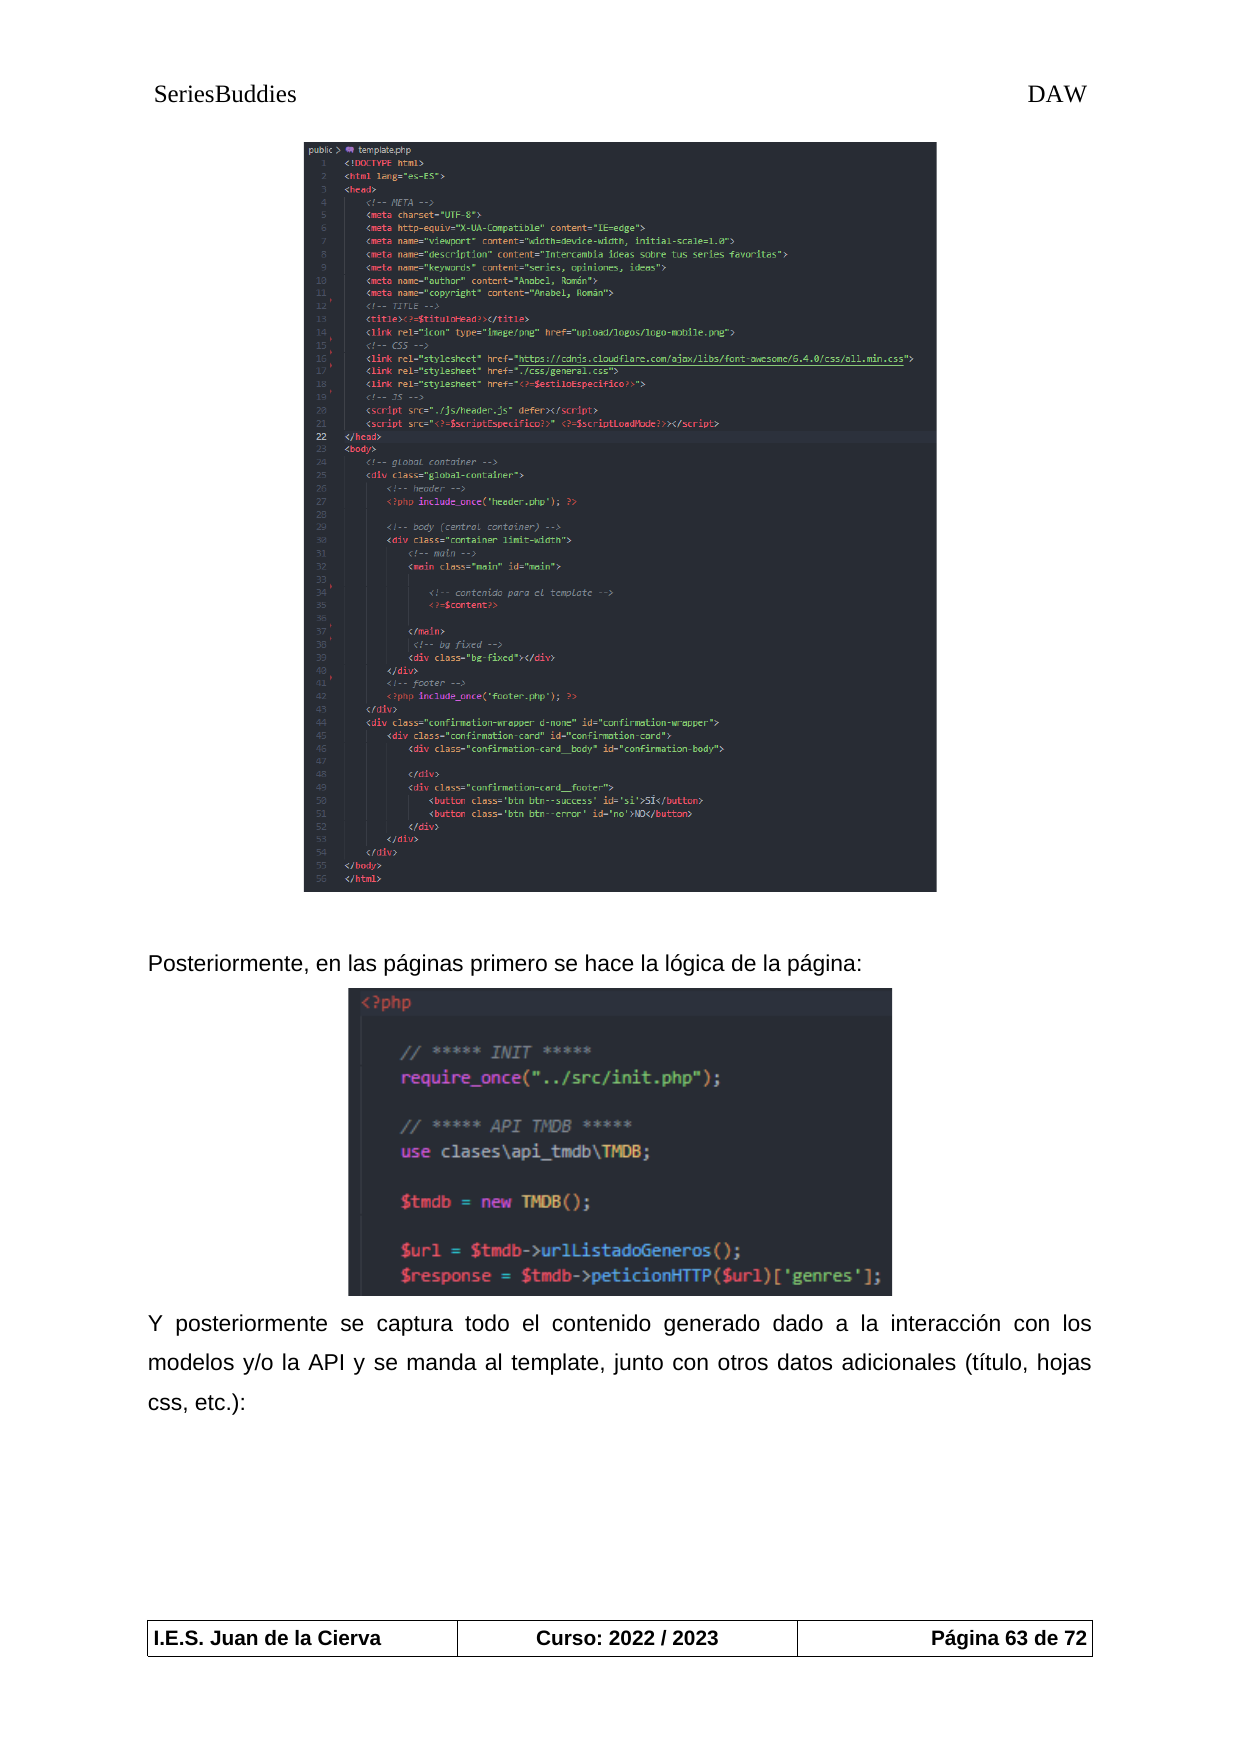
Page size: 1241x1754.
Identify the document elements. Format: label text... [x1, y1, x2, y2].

text Y posteriormente se captura todo el contenido generado dado a la interacción con los modelos y/o la API y se manda al template, junto con otros datos adicionales (título, hojas css, etc.): [148, 1310, 1093, 1415]
picture [348, 988, 893, 1296]
picture [303, 142, 937, 892]
text Posteriormente, en las páginas primero se hace la lógica de la página: [148, 949, 1093, 976]
